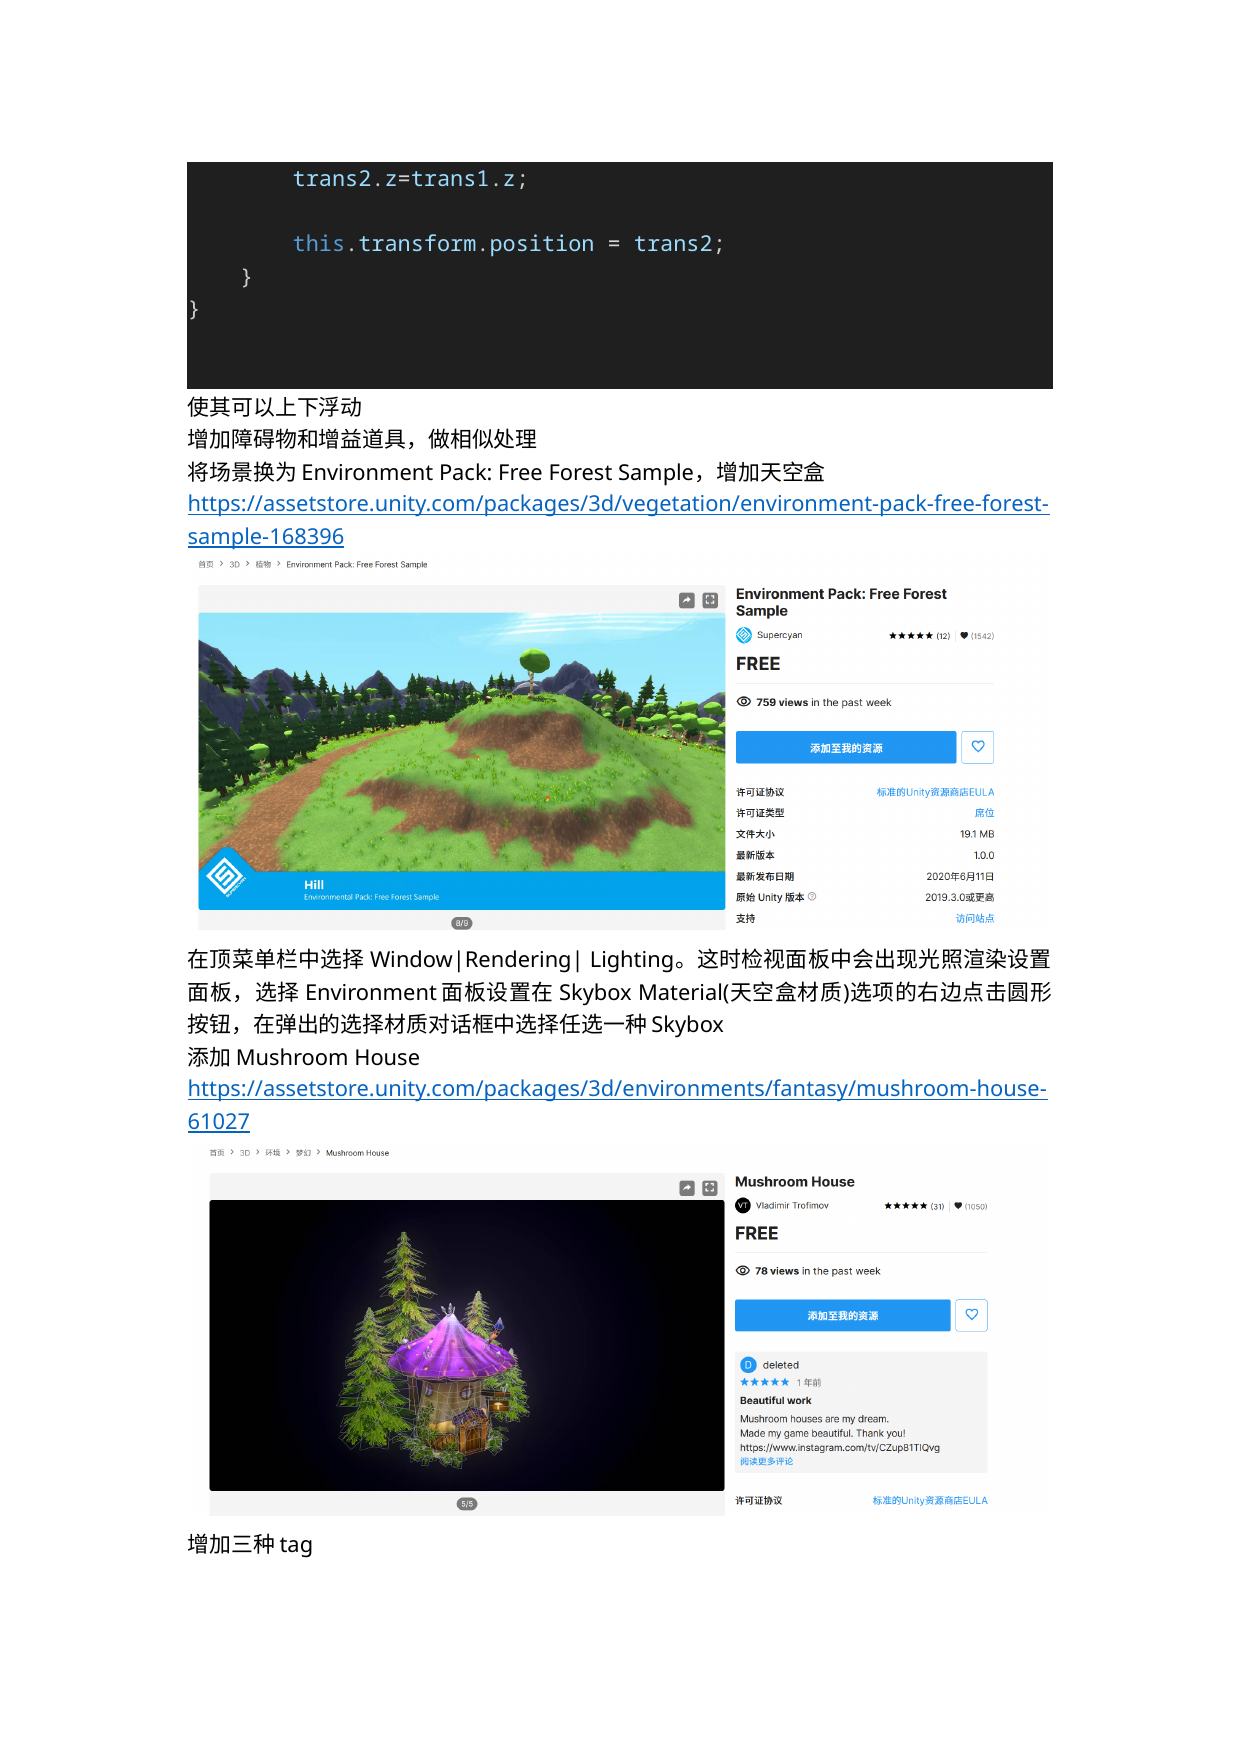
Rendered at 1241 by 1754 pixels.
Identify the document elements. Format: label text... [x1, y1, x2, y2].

text https://assetstore.unity.com/packages/3d/vegetation/environment-pack-free-forest-sample-168396 [187, 487, 1053, 552]
picture [187, 1137, 1053, 1516]
text 添加Mushroom House [187, 1039, 1053, 1072]
text } [187, 259, 1053, 292]
picture [187, 552, 1053, 930]
text 使其可以上下浮动 [187, 389, 1053, 422]
text 增加三种tag [187, 1527, 1053, 1559]
text 将场景换为Environment Pack: Free Forest Sample，增加天空盒 [187, 454, 1053, 487]
text https://assetstore.unity.com/packages/3d/environments/fantasy/mushroom-house-61027 [187, 1072, 1053, 1137]
text } [187, 292, 1053, 324]
text 增加障碍物和增益道具，做相似处理 [187, 422, 1053, 454]
text this.transform.position = trans2; [187, 227, 1053, 259]
text 在顶菜单栏中选择Window|Rendering| Lighting。这时检视面板中会出现光照渲染设置面板，选择Environment面板设置在Skybox Material(天空盒材质)选项的右边点击圆形按钮，在弹出的选择材质对话框中选择任选一种Skybox [187, 942, 1053, 1039]
text trans2.z=trans1.z; [187, 162, 1053, 194]
